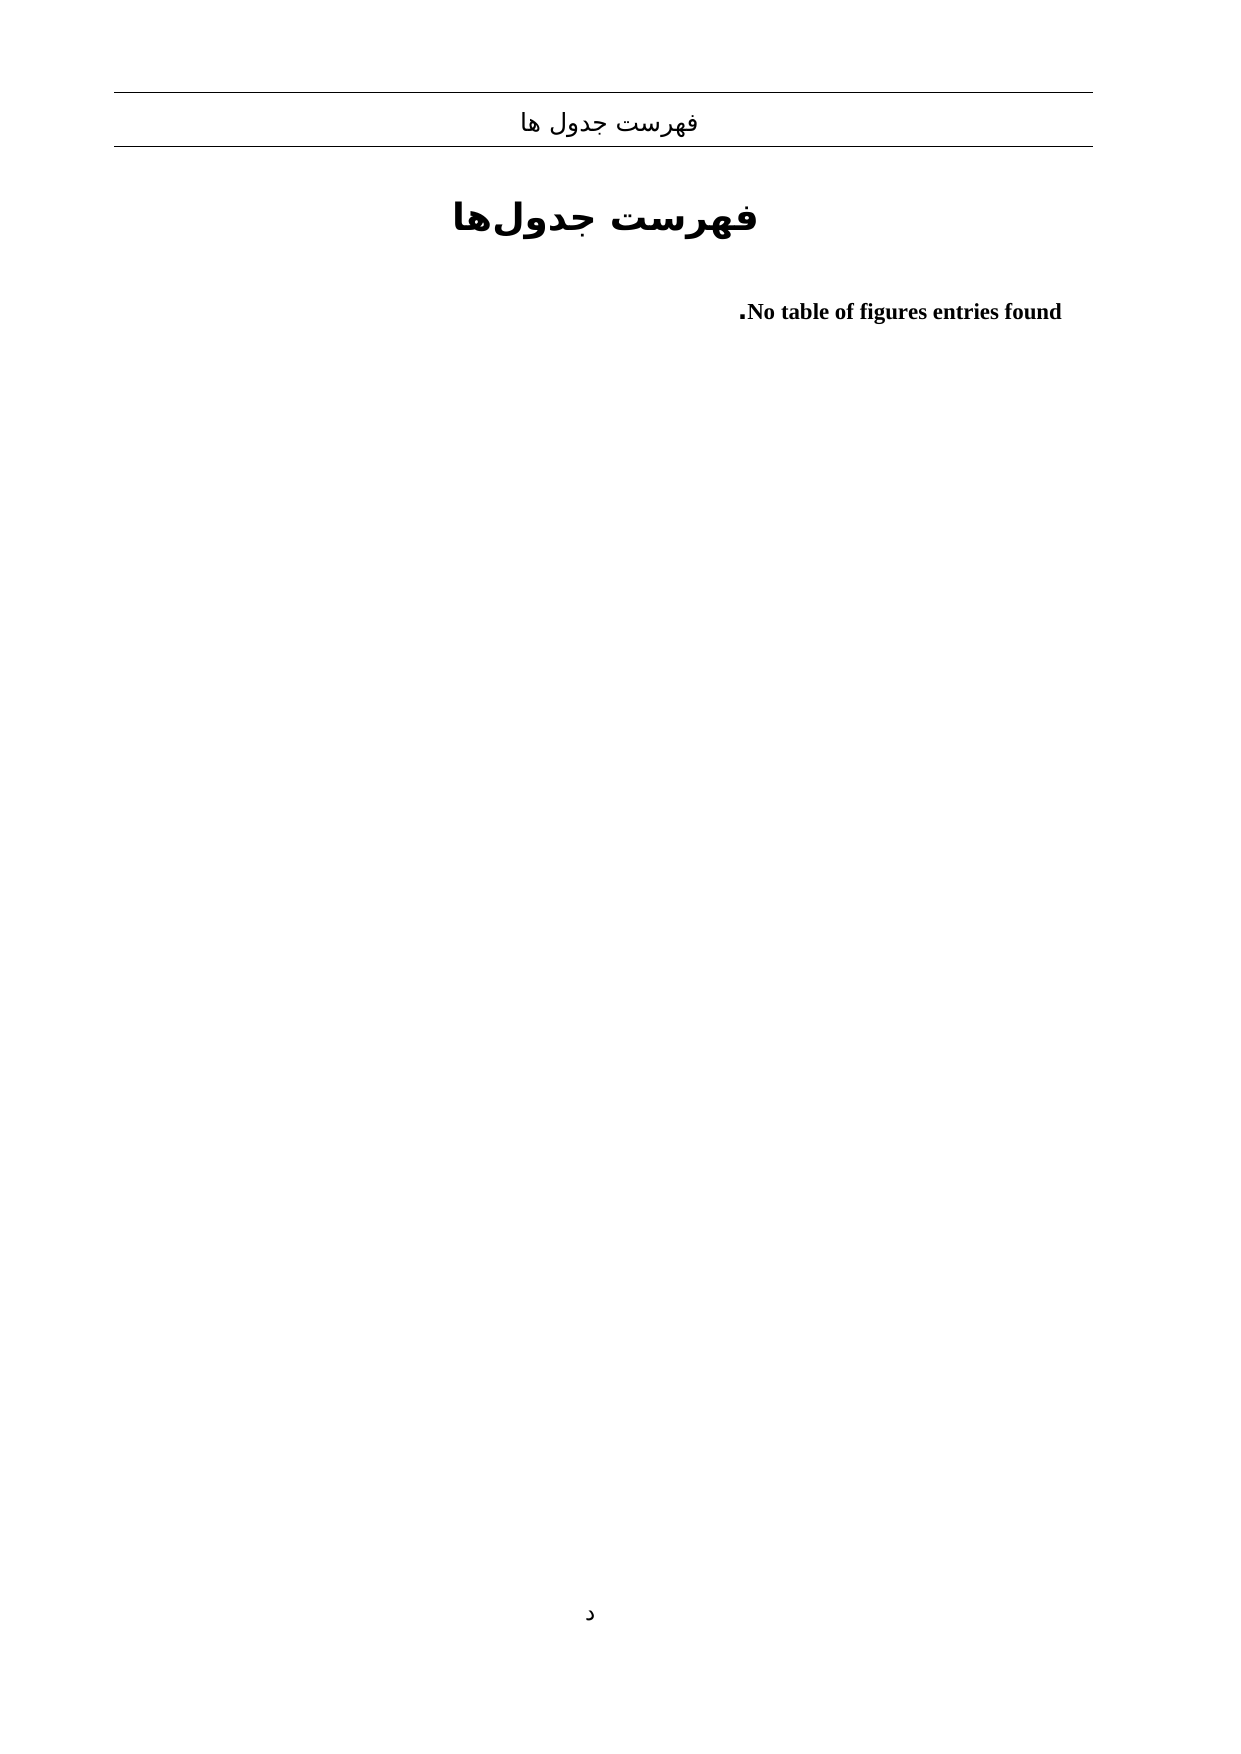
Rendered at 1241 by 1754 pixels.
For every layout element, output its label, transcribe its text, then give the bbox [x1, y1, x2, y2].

subtitle فهرست جدول‌ها [118, 196, 1092, 240]
text No table of figures entries found. [118, 296, 1092, 325]
